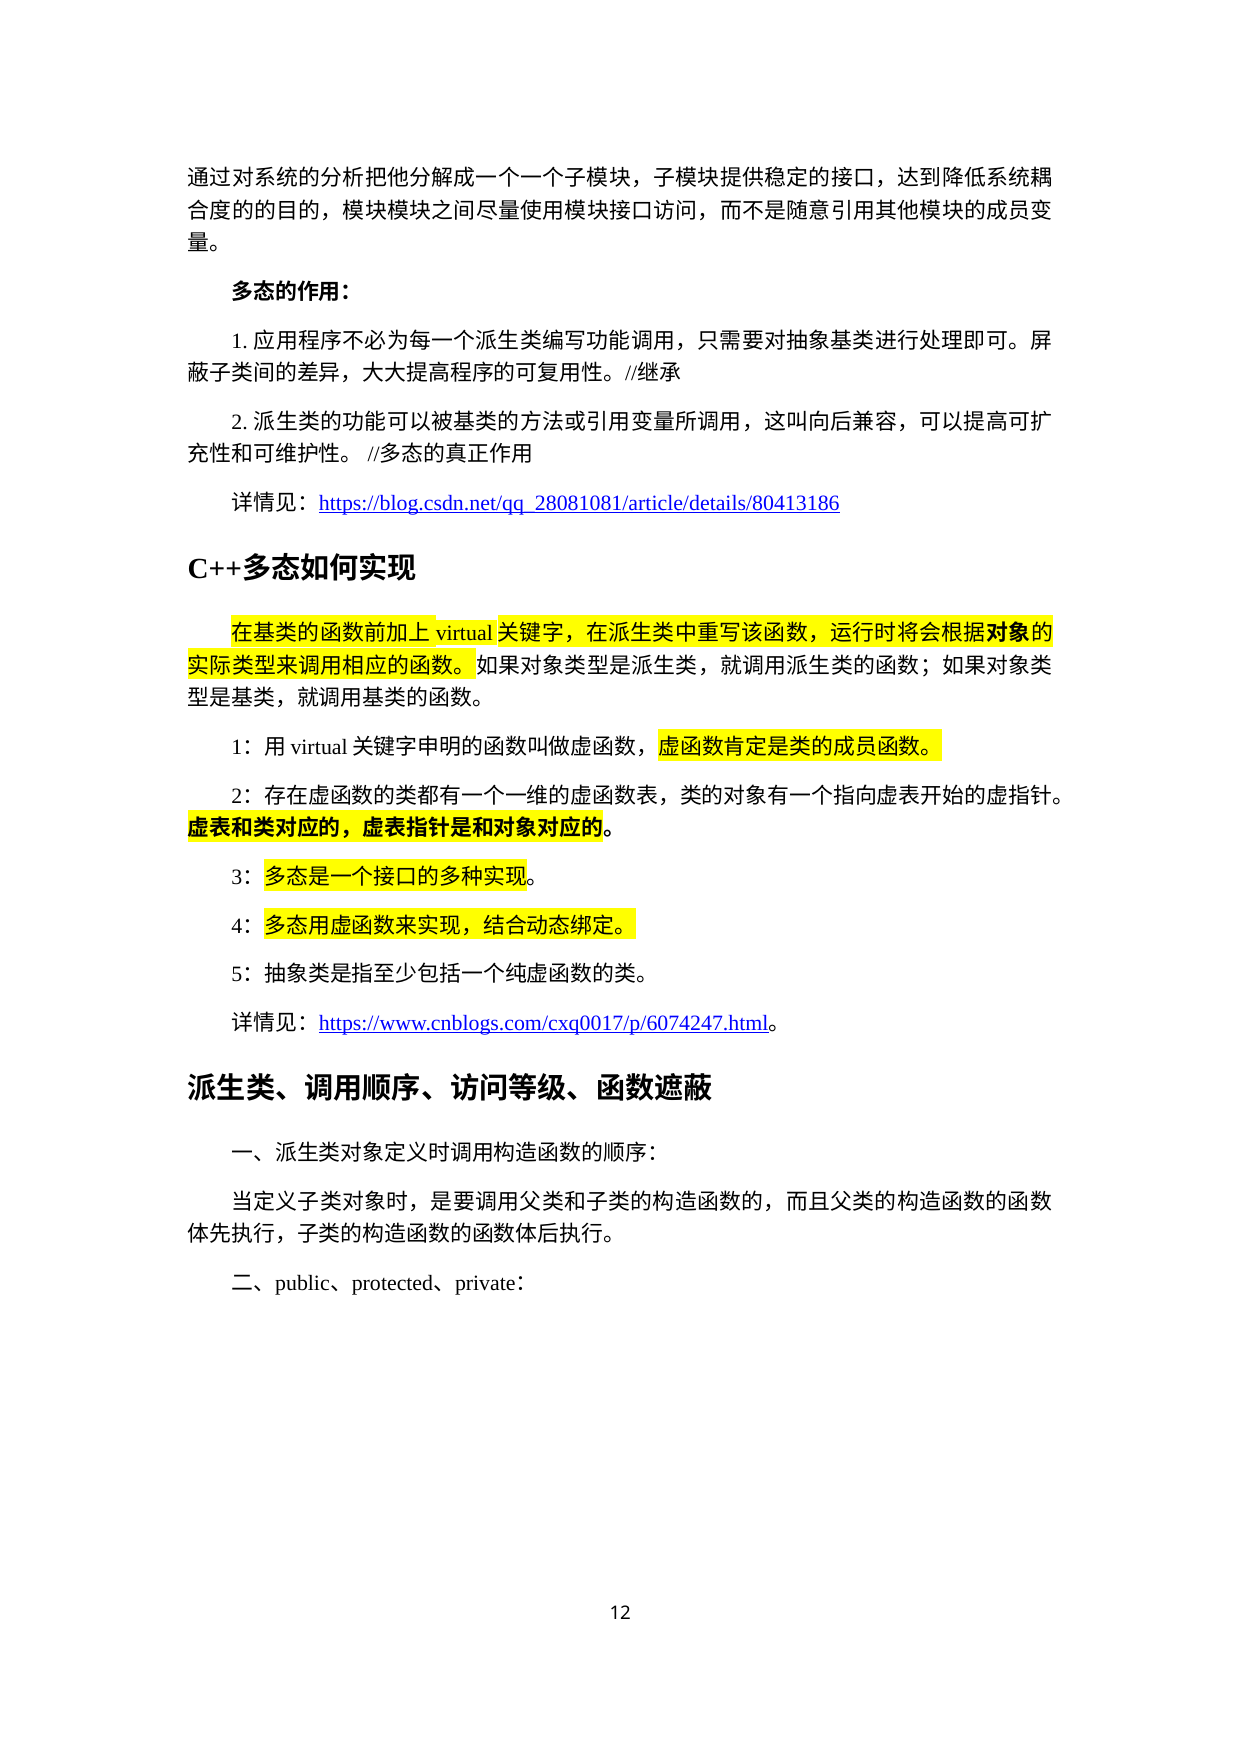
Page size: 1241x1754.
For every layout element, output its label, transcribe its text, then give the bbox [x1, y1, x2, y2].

text 当定义子类对象时，是要调用父类和子类的构造函数的，而且父类的构造函数的函数体先执行，子类的构造函数的函数体后执行。 [187, 1183, 1053, 1248]
text 2. 派生类的功能可以被基类的方法或引用变量所调用，这叫向后兼容，可以提高可扩充性和可维护性。 //多态的真正作用 [187, 403, 1053, 468]
text 2：存在虚函数的类都有一个一维的虚函数表，类的对象有一个指向虚表开始的虚指针。虚表和类对应的，虚表指针是和对象对应的。 [187, 777, 1053, 842]
text 在基类的函数前加上virtual关键字，在派生类中重写该函数，运行时将会根据对象的实际类型来调用相应的函数。如果对象类型是派生类，就调用派生类的函数；如果对象类型是基类，就调用基类的函数。 [187, 615, 1053, 712]
text 1. 应用程序不必为每一个派生类编写功能调用，只需要对抽象基类进行处理即可。屏蔽子类间的差异，大大提高程序的可复用性。//继承 [187, 322, 1053, 387]
subtitle C++多态如何实现 [187, 533, 1053, 598]
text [187, 160, 1053, 257]
subtitle 派生类、调用顺序、访问等级、函数遮蔽 [187, 1053, 1053, 1118]
text 4：多态用虚函数来实现，结合动态绑定。 [187, 907, 1053, 940]
text 1：用virtual关键字申明的函数叫做虚函数，虚函数肯定是类的成员函数。 [187, 728, 1053, 761]
text 多态的作用： [187, 273, 1053, 306]
text 5：抽象类是指至少包括一个纯虚函数的类。 [187, 956, 1053, 988]
text 3：多态是一个接口的多种实现。 [187, 858, 1053, 891]
text 二、public、protected、private： [187, 1265, 1053, 1297]
text 详情见：https://blog.csdn.net/qq_28081081/article/details/80413186 [187, 485, 1053, 517]
text 详情见：https://www.cnblogs.com/cxq0017/p/6074247.html。 [187, 1005, 1053, 1037]
text 一、派生类对象定义时调用构造函数的顺序： [187, 1135, 1053, 1167]
